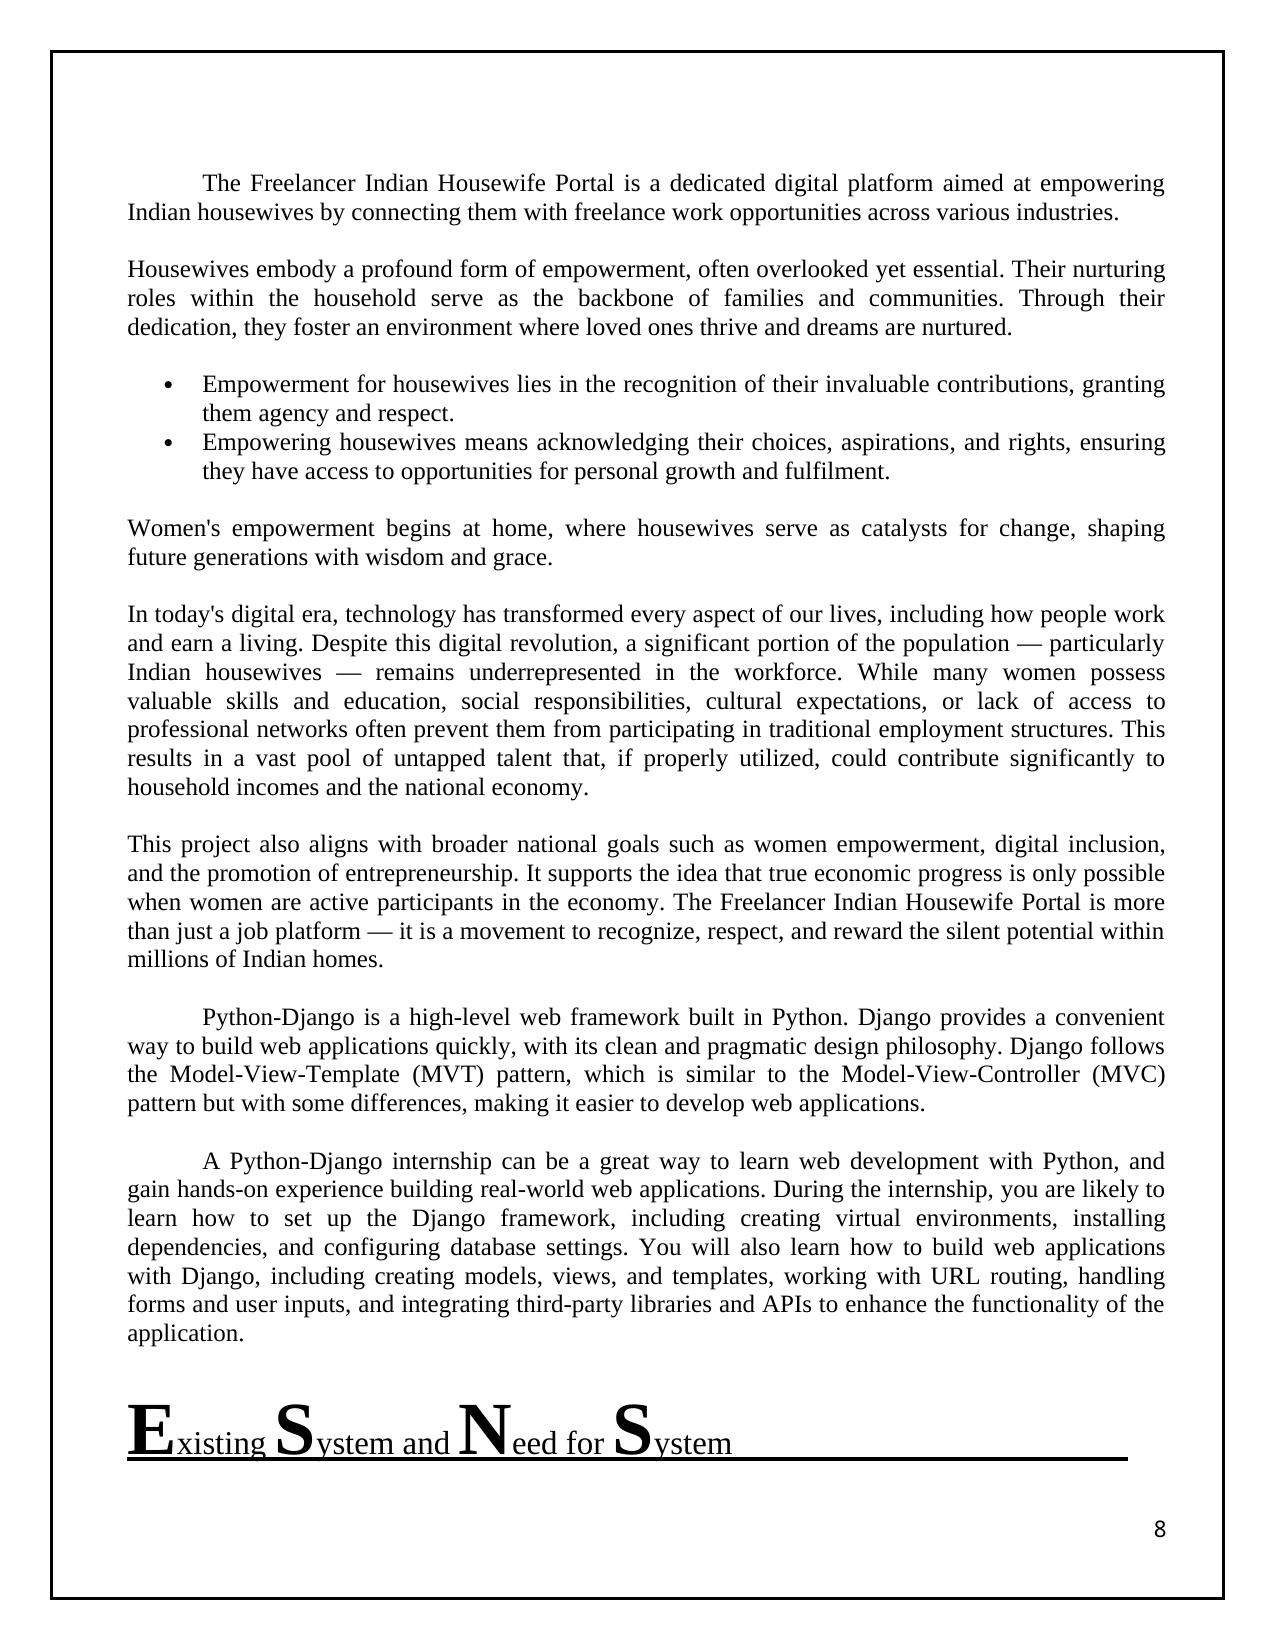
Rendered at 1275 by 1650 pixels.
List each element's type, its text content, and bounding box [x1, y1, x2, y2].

subtitle Existing System and Need for System [127, 1384, 1167, 1471]
text A Python-Django internship can be a great way to learn web development with Python, and gain hands-on experience building real-world web applications. During the internship, you are likely to learn how to set up the Django framework, including creating virtual environments, installing dependencies, and configuring database settings. You will also learn how to build web applications with Django, including creating models, views, and templates, working with URL routing, handling forms and user inputs, and integrating third-party libraries and APIs to enhance the functionality of the application. [127, 1146, 1167, 1347]
text Python-Django is a high-level web framework built in Python. Django provides a convenient way to build web applications quickly, with its clean and pragmatic design philosophy. Django follows the Model-View-Template (MVT) pattern, which is similar to the Model-View-Controller (MVC) pattern but with some differences, making it easier to develop web applications. [127, 1002, 1167, 1117]
list Empowering housewives means acknowledging their choices, aspirations, and rights, ensuring they have access to opportunities for personal growth and fulfilment. [164, 427, 1167, 484]
text In today's digital era, technology has transformed every aspect of our lives, including how people work and earn a living. Despite this digital revolution, a significant portion of the population — particularly Indian housewives — remains underrepresented in the workforce. While many women possess valuable skills and education, social responsibilities, cultural expectations, or lack of access to professional networks often prevent them from participating in traditional employment structures. This results in a vast pool of untapped talent that, if properly utilized, could contribute significantly to household incomes and the national economy. [127, 599, 1167, 801]
list Empowerment for housewives lies in the recognition of their invaluable contributions, granting them agency and respect. [164, 369, 1167, 427]
text Housewives embody a profound form of empowerment, often overlooked yet essential. Their nurturing roles within the household serve as the backbone of families and communities. Through their dedication, they foster an environment where loved ones thrive and dreams are nurtured. [127, 254, 1167, 341]
text The Freelancer Indian Housewife Portal is a dedicated digital platform aimed at empowering Indian housewives by connecting them with freelance work opportunities across various industries. [127, 168, 1167, 226]
text Women's empowerment begins at home, where housewives serve as catalysts for change, shaping future generations with wisdom and grace. [127, 513, 1167, 571]
text This project also aligns with broader national goals such as women empowerment, digital inclusion, and the promotion of entrepreneurship. It supports the idea that true economic progress is only possible when women are active participants in the economy. The Freelancer Indian Housewife Portal is more than just a job platform — it is a movement to recognize, respect, and reward the silent potential within millions of Indian homes. [127, 829, 1167, 973]
